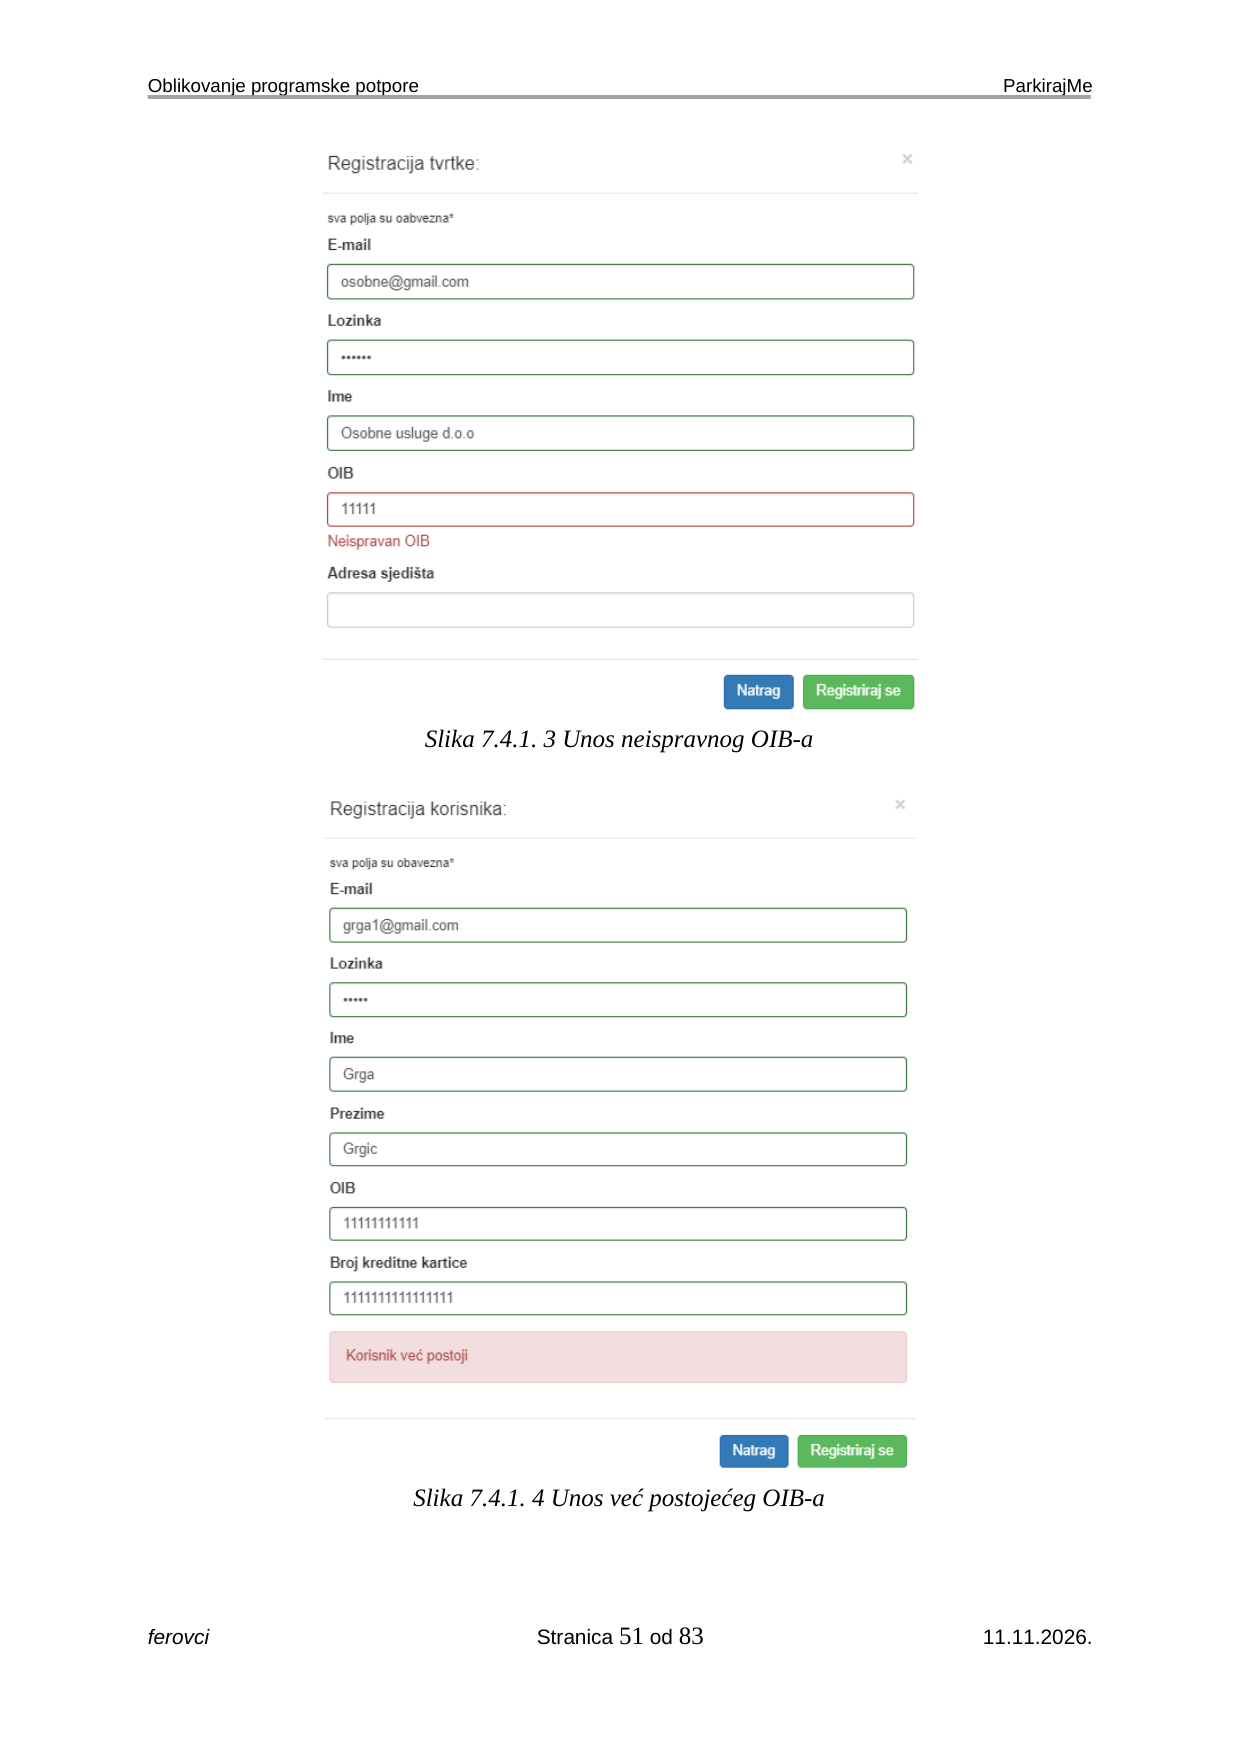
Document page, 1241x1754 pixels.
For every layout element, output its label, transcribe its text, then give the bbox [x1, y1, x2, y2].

picture [147, 95, 1092, 99]
picture [322, 147, 918, 712]
text Slika 7.4.1. 3 Unos neispravnog OIB-a [148, 724, 1093, 752]
picture [324, 793, 916, 1471]
text Slika 7.4.1. 4 Unos već postojećeg OIB-a [148, 1483, 1093, 1512]
